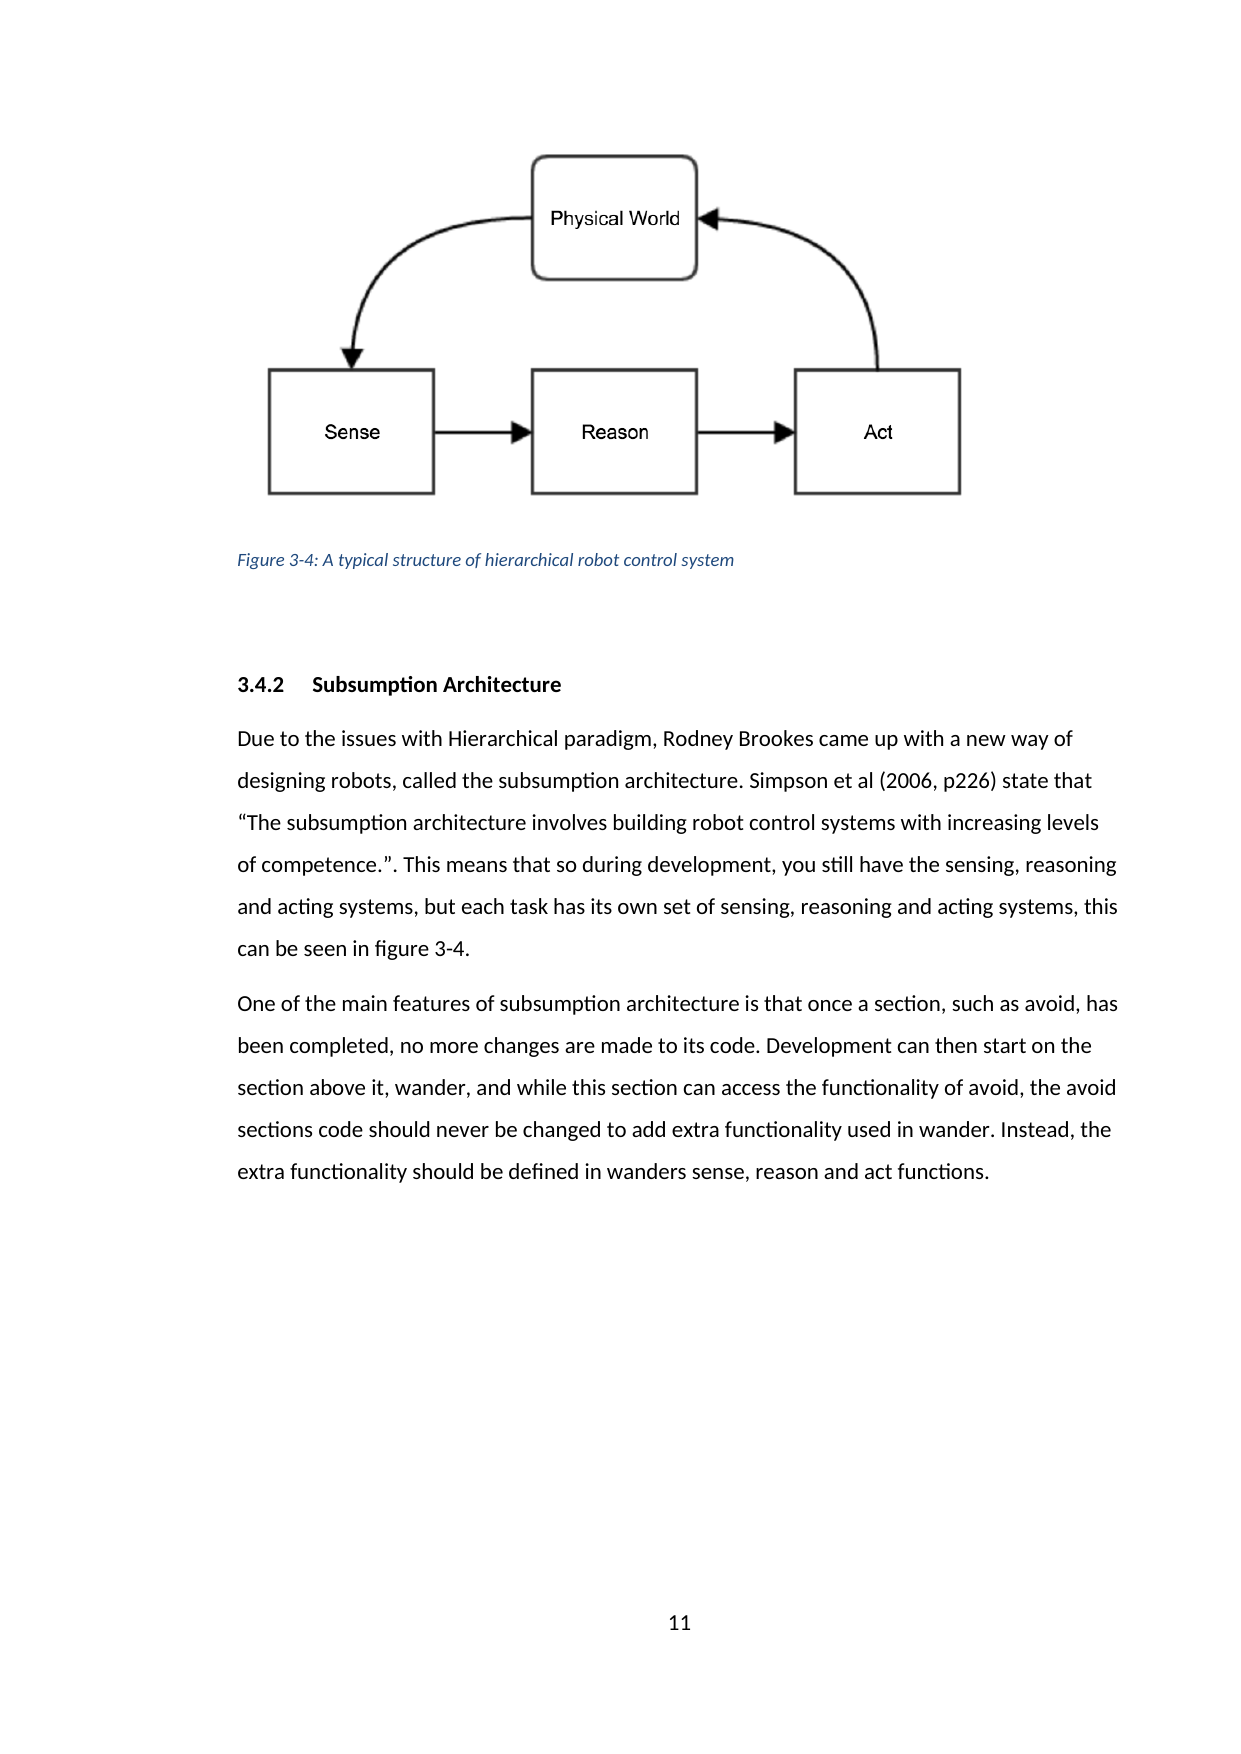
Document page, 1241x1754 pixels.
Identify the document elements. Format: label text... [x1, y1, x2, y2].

text Due to the issues with Hierarchical paradigm, Rodney Brookes came up with a new way of designing robots, called the subsumption architecture. Simpson et al (2006, p226) state that “The subsumption architecture involves building robot control systems with increasing levels of competence.”. This means that so during development, you still have the sensing, reasoning and acting systems, but each task has its own set of sensing, reasoning and acting systems, this can be seen in figure 3-4. [237, 724, 1122, 962]
text One of the main features of subsumption architecture is that once a section, such as avoid, has been completed, no more changes are made to its code. Development can then start on the section above it, wander, and while this section can access the functionality of avoid, the avoid sections code should never be changed to add extra functionality used in wander. Instead, the extra functionality should be defined in wanders sense, reason and act functions. [237, 989, 1122, 1185]
picture [237, 118, 1002, 534]
subtitle Subsumption Architecture [237, 670, 1122, 698]
